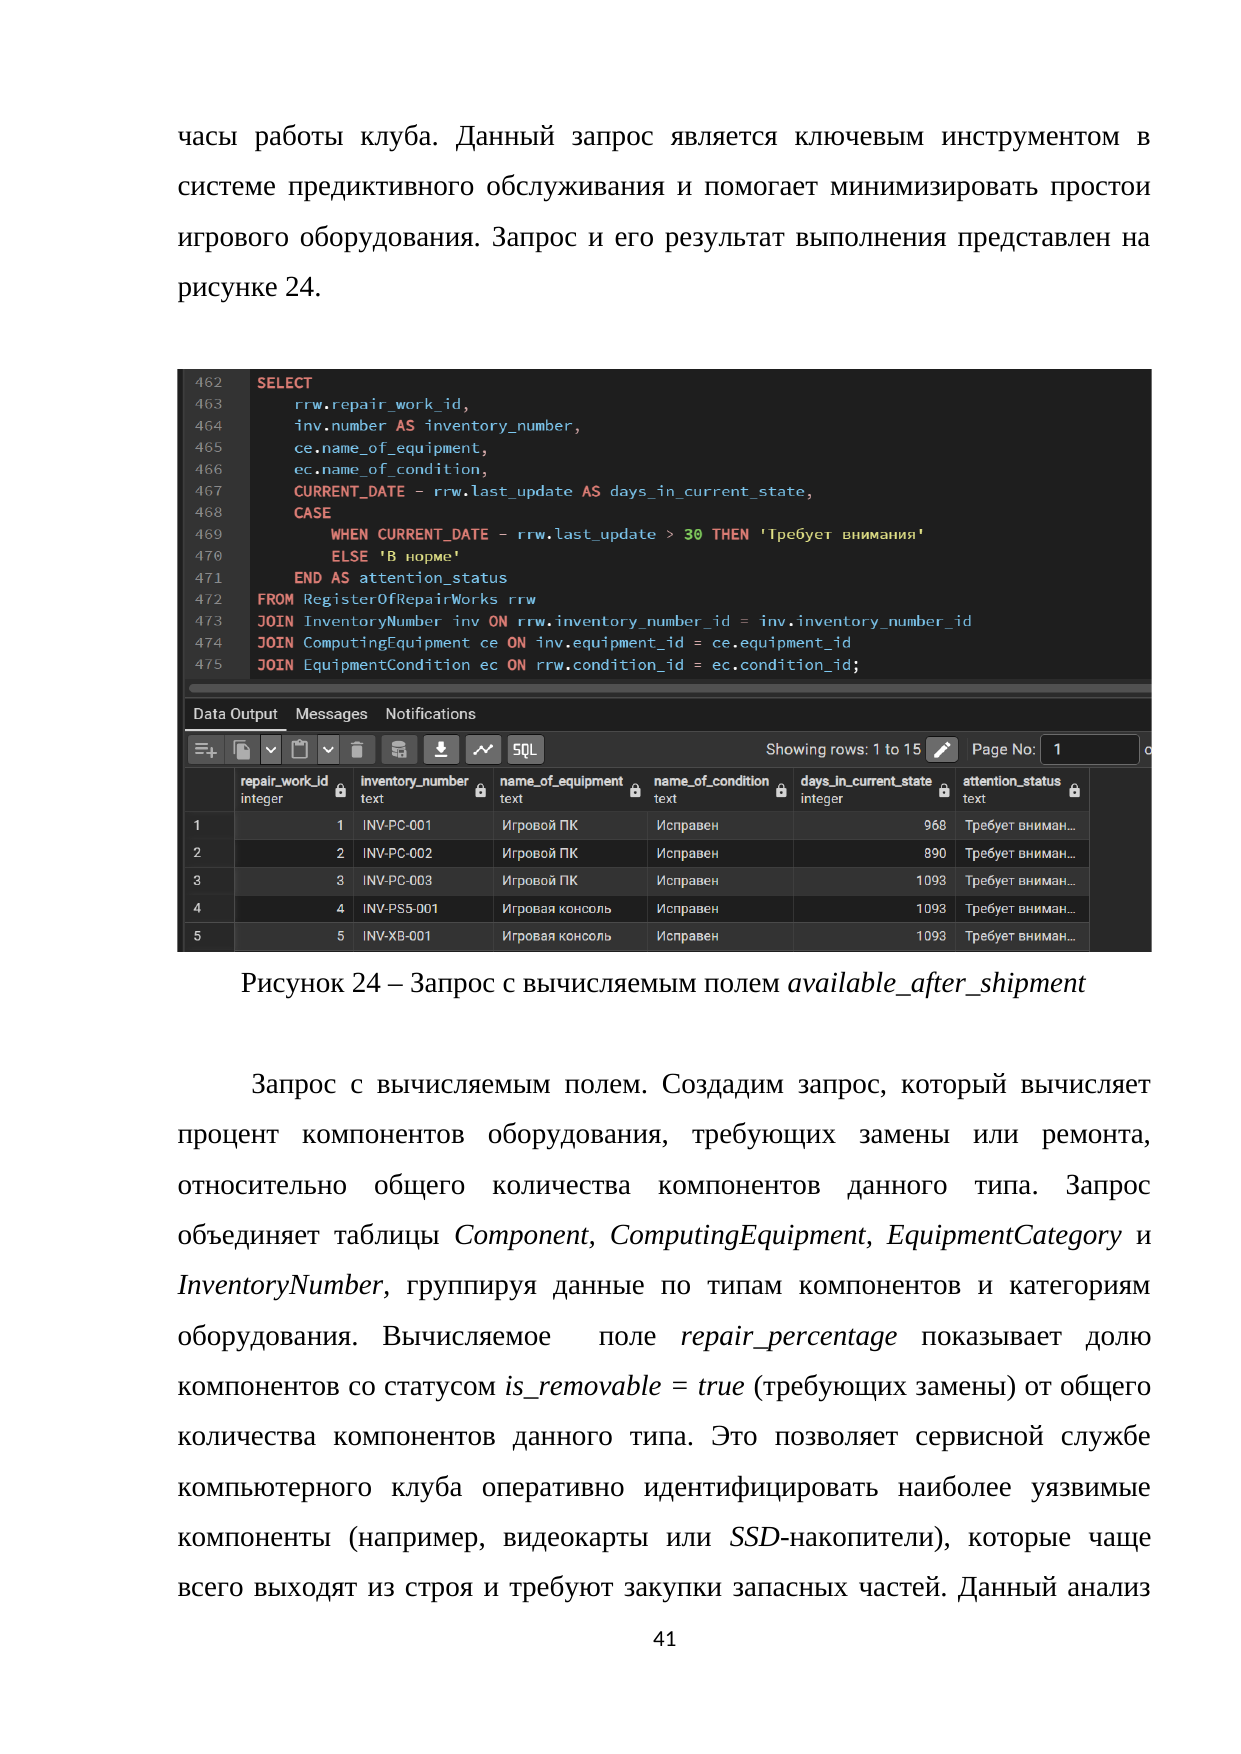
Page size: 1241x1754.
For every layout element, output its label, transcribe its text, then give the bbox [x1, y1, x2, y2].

picture [177, 369, 1152, 952]
text Рисунок 24 – Запрос с вычисляемым полем available_after_shipment [177, 966, 1152, 999]
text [177, 118, 1152, 303]
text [177, 1066, 1152, 1603]
